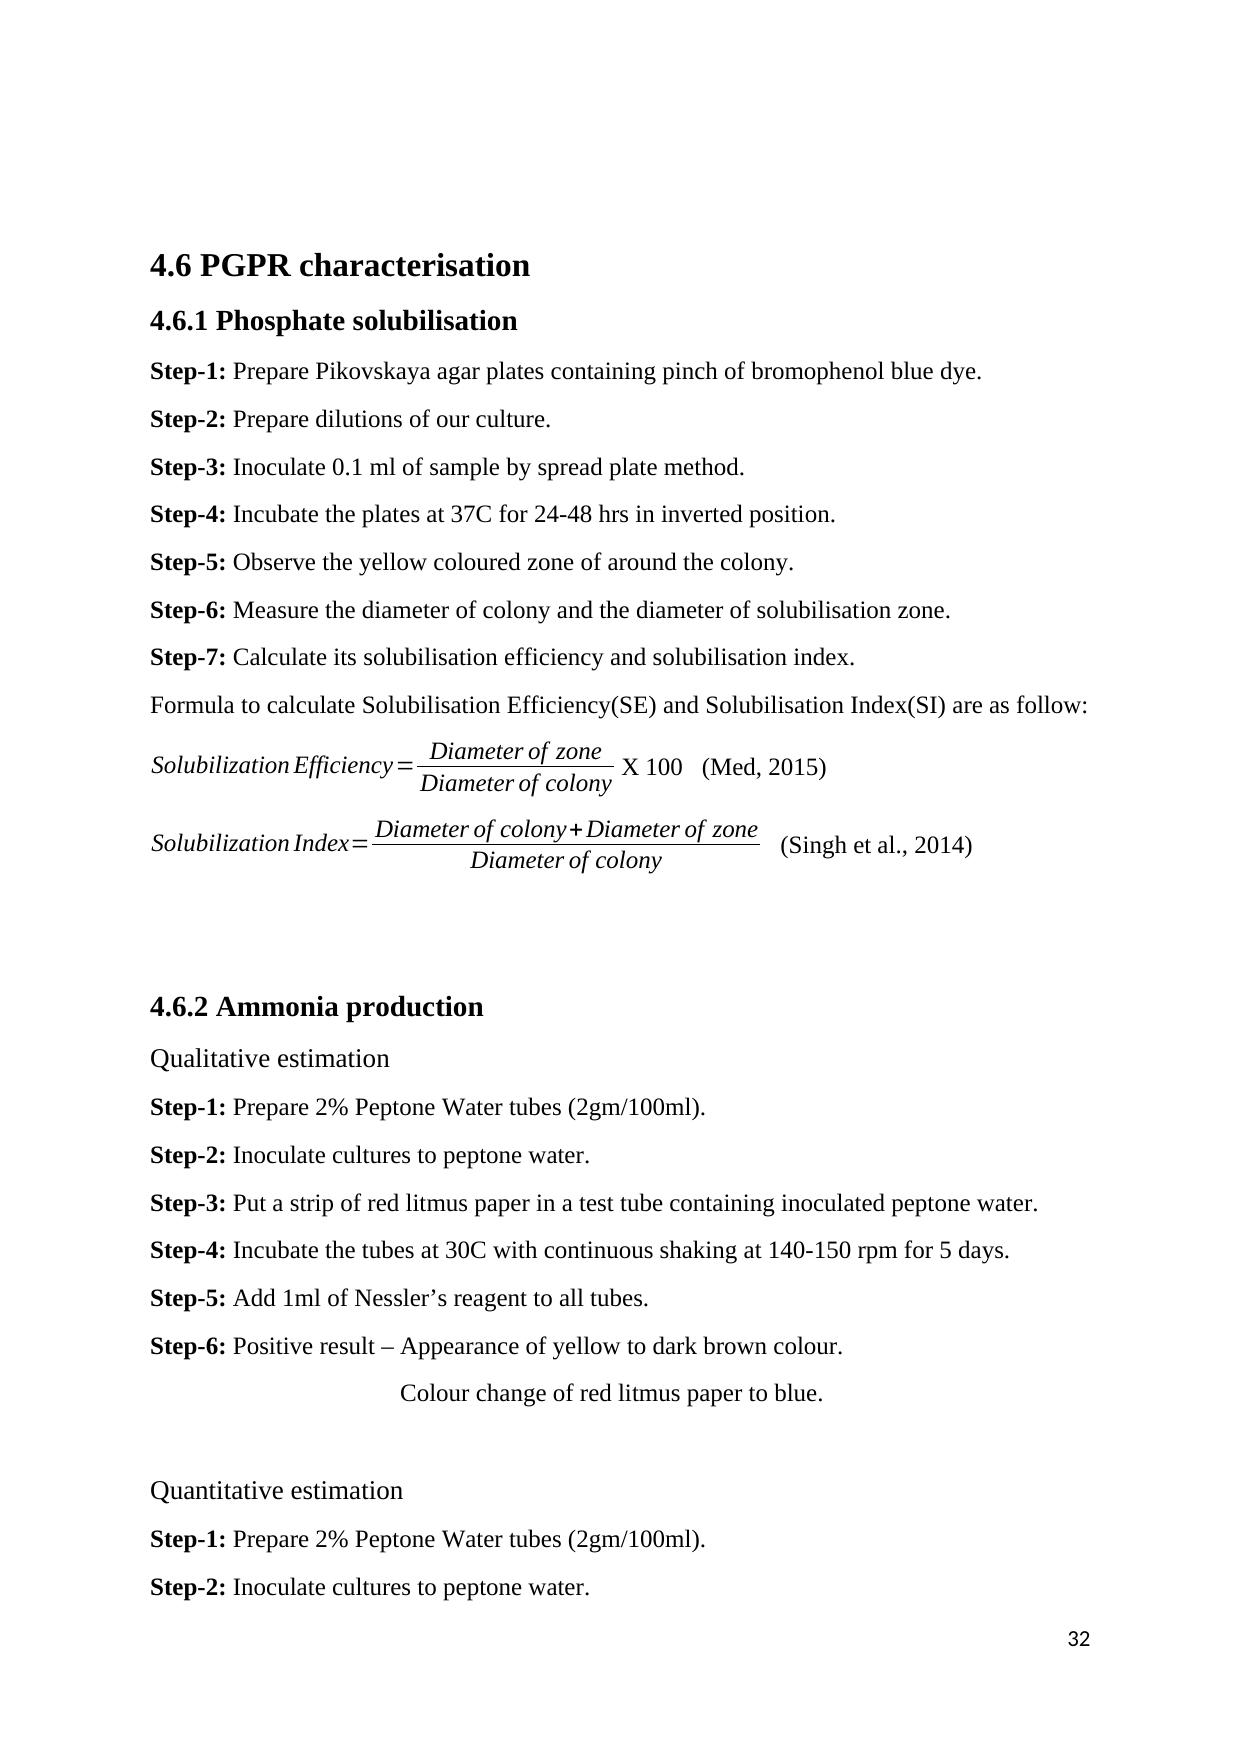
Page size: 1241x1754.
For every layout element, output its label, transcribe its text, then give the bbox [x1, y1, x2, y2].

text (Singh et al., 2014) [150, 816, 1090, 875]
text Step-3: Put a strip of red litmus paper in a test tube containing inoculated peptone water. [150, 1188, 1090, 1216]
text Step-4: Incubate the tubes at 30C with continuous shaking at 140-150 rpm for 5 days. [150, 1235, 1090, 1264]
text Step-2: Prepare dilutions of our culture. [150, 404, 1090, 433]
text Colour change of red litmus paper to blue. [150, 1378, 1090, 1407]
text Step-5: Add 1ml of Nessler’s reagent to all tubes. [150, 1283, 1090, 1312]
text 4.6.1 Phosphate solubilisation [150, 303, 1090, 337]
text Step-1: Prepare 2% Peptone Water tubes (2gm/100ml). [150, 1092, 1090, 1121]
text Step-3: Inoculate 0.1 ml of sample by spread plate method. [150, 452, 1090, 480]
text Step-6: Measure the diameter of colony and the diameter of solubilisation zone. [150, 595, 1090, 623]
text Step-5: Observe the yellow coloured zone of around the colony. [150, 547, 1090, 576]
text X 100 (Med, 2015) [150, 738, 1090, 797]
text 4.6 PGPR characterisation [150, 245, 1090, 284]
text Step-4: Incubate the plates at 37C for 24-48 hrs in inverted position. [150, 499, 1090, 528]
text Step-7: Calculate its solubilisation efficiency and solubilisation index. [150, 642, 1090, 671]
text Step-1: Prepare 2% Peptone Water tubes (2gm/100ml). [150, 1524, 1090, 1553]
text 4.6.2 Ammonia production [150, 989, 1090, 1023]
text Step-1: Prepare Pikovskaya agar plates containing pinch of bromophenol blue dye. [150, 356, 1090, 385]
text Step-2: Inoculate cultures to peptone water. [150, 1572, 1090, 1601]
text Quantitative estimation [150, 1474, 1090, 1505]
text Step-6: Positive result – Appearance of yellow to dark brown colour. [150, 1331, 1090, 1359]
text Formula to calculate Solubilisation Efficiency(SE) and Solubilisation Index(SI) are as follow: [150, 690, 1090, 719]
text Step-2: Inoculate cultures to peptone water. [150, 1140, 1090, 1169]
text Qualitative estimation [150, 1042, 1090, 1073]
